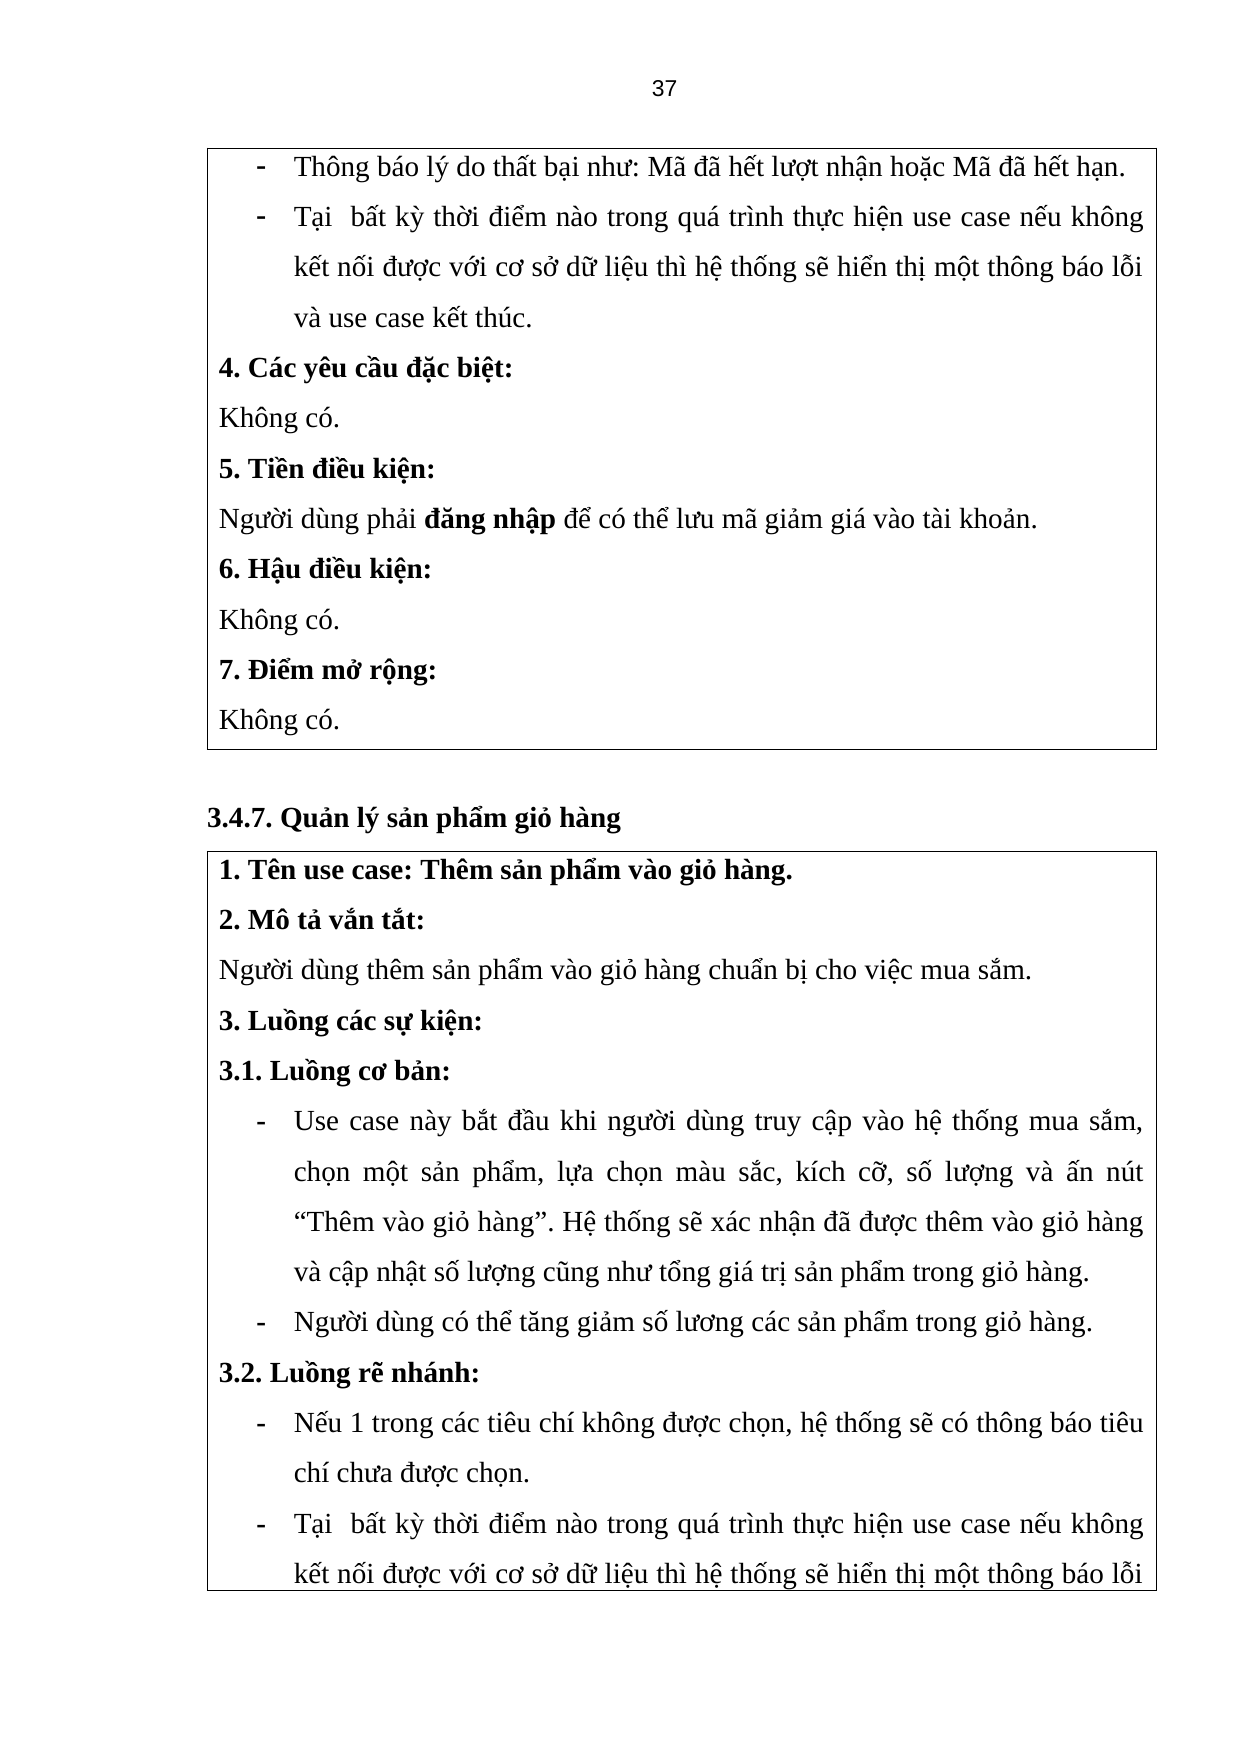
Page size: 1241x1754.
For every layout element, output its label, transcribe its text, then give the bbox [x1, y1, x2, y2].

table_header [208, 149, 1156, 749]
subtitle 3.4.7. Quản lý sản phẩm giỏ hàng [207, 800, 1122, 834]
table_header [208, 852, 1156, 1590]
